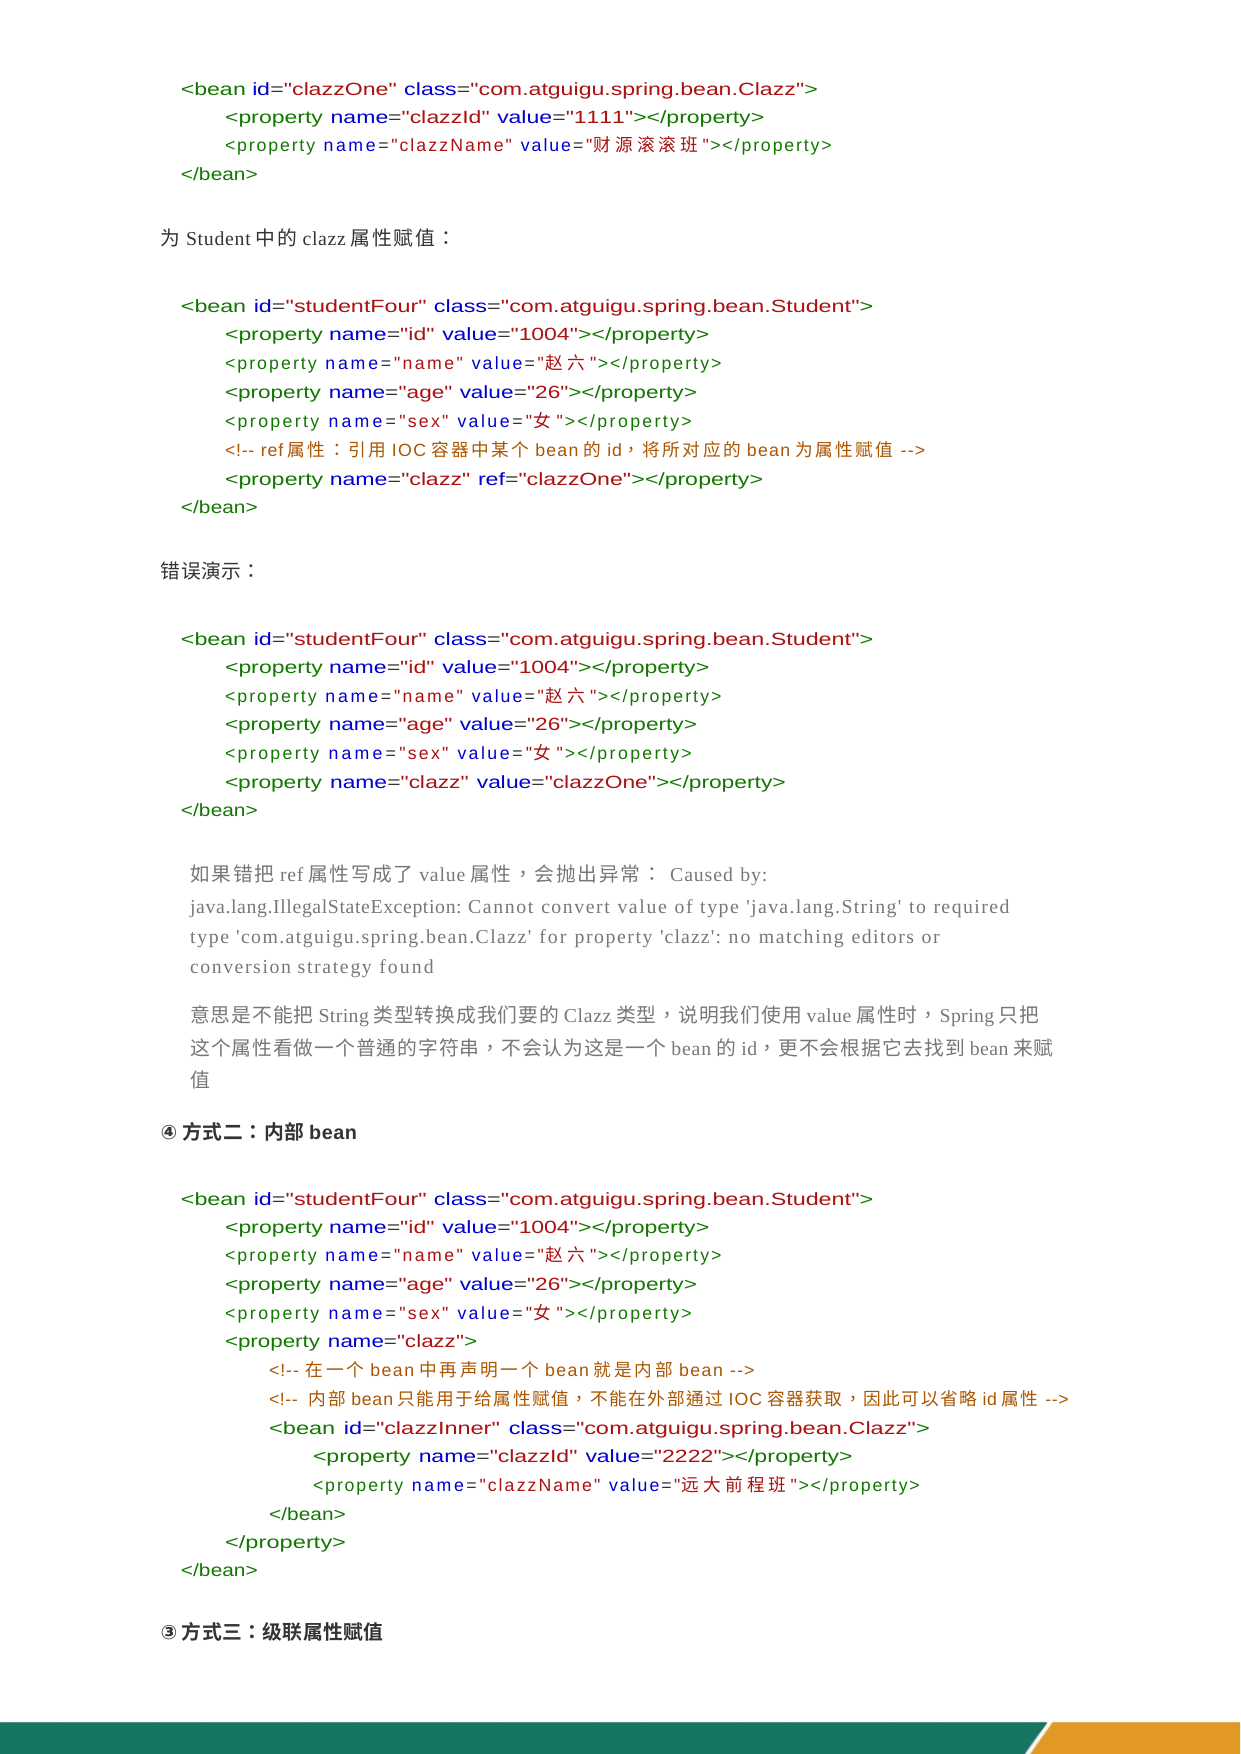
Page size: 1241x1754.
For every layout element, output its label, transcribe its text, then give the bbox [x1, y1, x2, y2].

text <!-- 内部bean只能用于给属性赋值，不能在外部通过IOC容器获取，因此可以省略id属性 --> [269, 1387, 1097, 1411]
text </bean> [181, 800, 1097, 820]
text <property name="sex" value="女"></property> [225, 408, 1097, 432]
text ④方式二：内部bean [160, 1118, 1097, 1145]
text ③方式三：级联属性赋值 [160, 1618, 1097, 1646]
text <property name="id" value="1004"></property> [225, 657, 1097, 677]
text 错误演示： [160, 557, 1097, 584]
text <property name="name" value="赵六"></property> [225, 1243, 1097, 1267]
text <property name="clazzName" value="远大前程班"></property> [313, 1472, 1097, 1497]
text <property name="clazz"> [225, 1331, 1097, 1351]
text <property name="age" value="26"></property> [225, 1274, 1097, 1294]
text <property name="clazz" value="clazzOne"></property> [225, 772, 1097, 792]
text <property name="clazzId" value="1111"></property> [225, 106, 1097, 127]
text </bean> [181, 164, 1097, 184]
text <!-- ref属性：引用IOC容器中某个bean的id，将所对应的bean为属性赋值 --> [225, 437, 1097, 462]
text 意思是不能把String类型转换成我们要的Clazz类型，说明我们使用value属性时，Spring只把这个属性看做一个普通的字符串，不会认为这是一个bean的id，更不会根据它去找到bean来赋值 [190, 1001, 1056, 1093]
text <bean id="studentFour" class="com.atguigu.spring.bean.Student"> [181, 1188, 1097, 1209]
text </bean> [269, 1503, 1097, 1524]
text </bean> [181, 1559, 1097, 1580]
text <property name="name" value="赵六"></property> [225, 351, 1097, 375]
text 如果错把ref属性写成了value属性，会抛出异常： Caused by: java.lang.IllegalStateException: Cannot convert value of type 'java.lang.String' to required type 'com.atguigu.spring.bean.Clazz' for property 'clazz': no matching editors or conversion strategy found [190, 860, 1043, 978]
text <!-- 在一个bean中再声明一个bean就是内部bean --> [269, 1358, 1097, 1382]
text <property name="sex" value="女"></property> [225, 741, 1097, 765]
text <property name="name" value="赵六"></property> [225, 683, 1097, 707]
text </property> [225, 1531, 1097, 1552]
text <property name="clazzId" value="2222"></property> [313, 1446, 1097, 1466]
text <bean id="studentFour" class="com.atguigu.spring.bean.Student"> [181, 296, 1097, 316]
text <bean id="studentFour" class="com.atguigu.spring.bean.Student"> [181, 629, 1097, 649]
text <property name="sex" value="女"></property> [225, 1300, 1097, 1324]
text <property name="age" value="26"></property> [225, 382, 1097, 402]
text <property name="clazz" ref="clazzOne"></property> [225, 468, 1097, 489]
text <property name="clazzName" value="财源滚滚班"></property> [225, 133, 1097, 157]
text <bean id="clazzInner" class="com.atguigu.spring.bean.Clazz"> [269, 1418, 1097, 1438]
picture [0, 1720, 1241, 1754]
text </bean> [181, 496, 1097, 517]
text <property name="id" value="1004"></property> [225, 1216, 1097, 1237]
text 为Student中的clazz属性赋值： [160, 224, 1097, 251]
text <property name="age" value="26"></property> [225, 714, 1097, 734]
text <bean id="clazzOne" class="com.atguigu.spring.bean.Clazz"> [181, 78, 1097, 99]
text <property name="id" value="1004"></property> [225, 324, 1097, 344]
